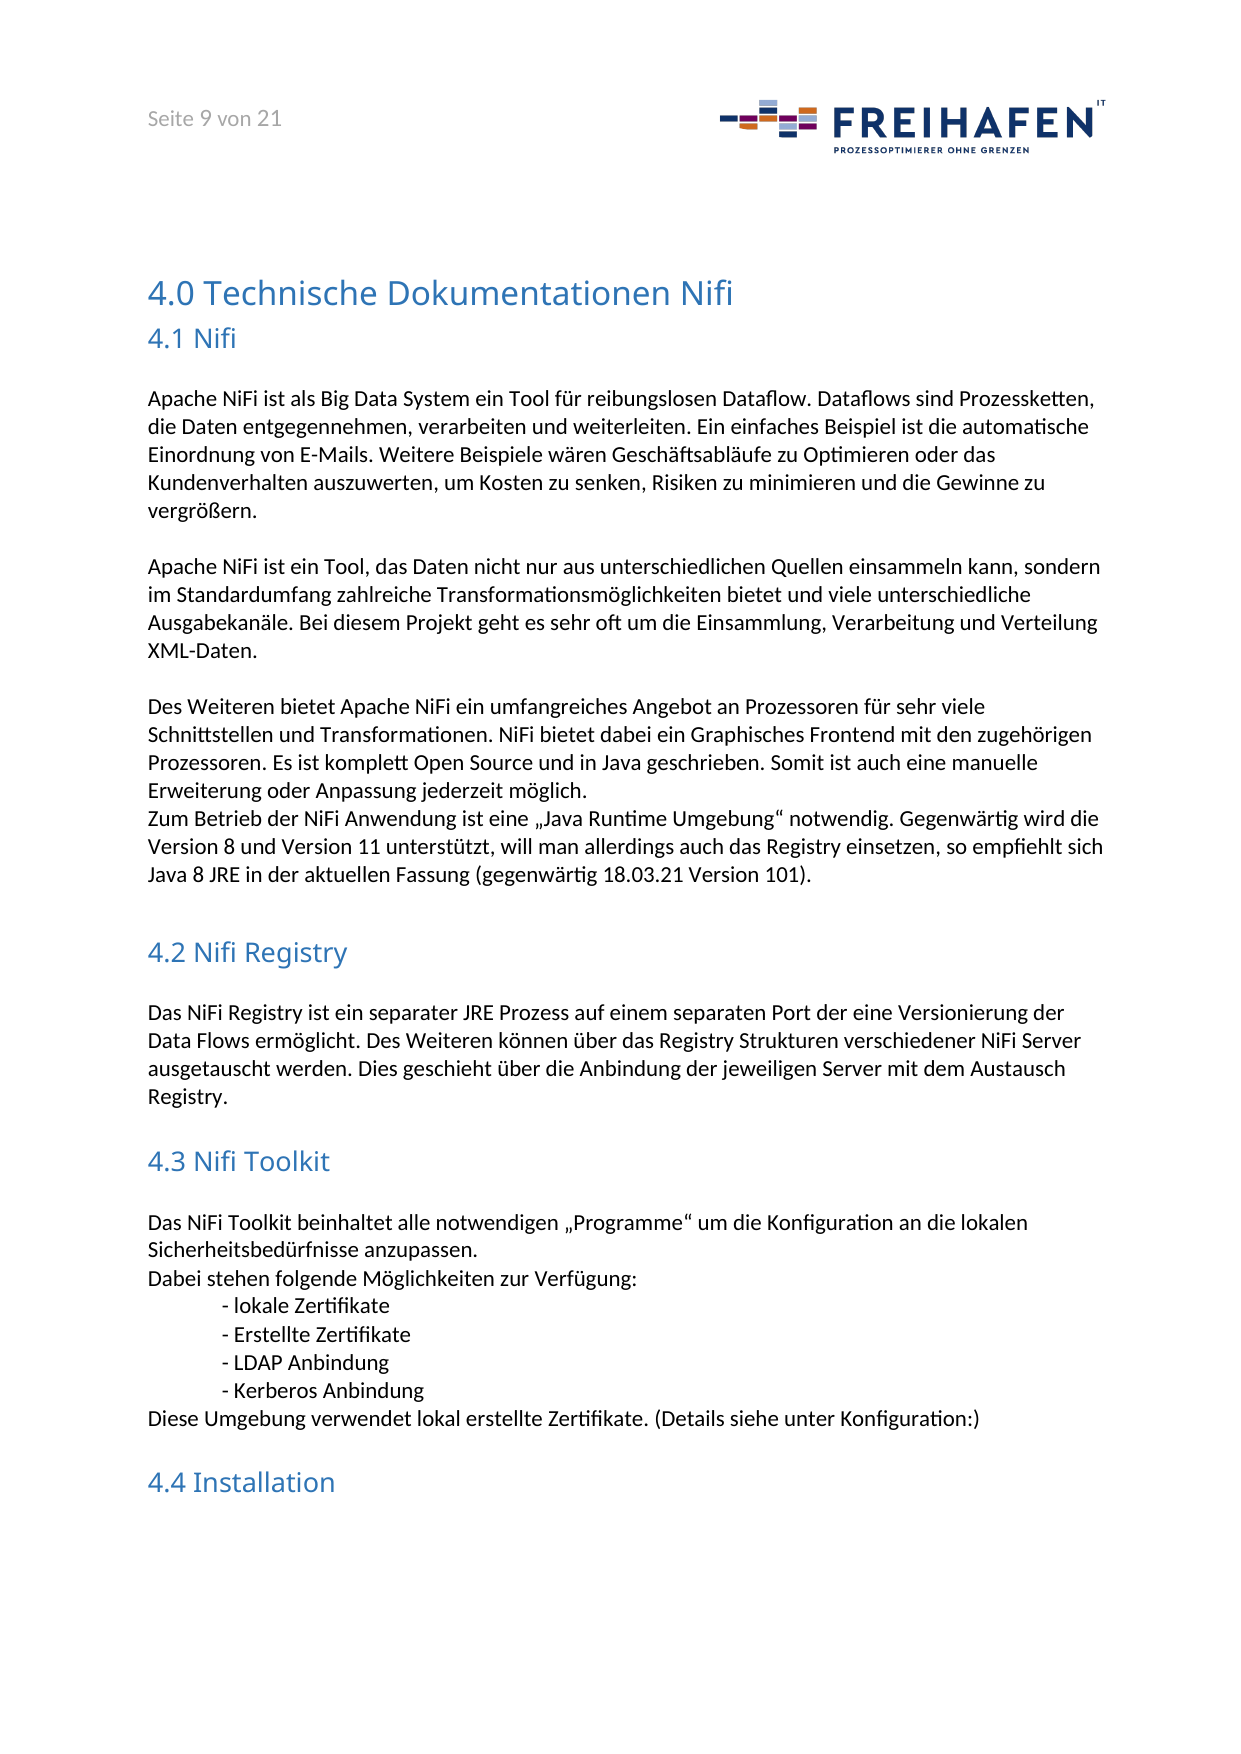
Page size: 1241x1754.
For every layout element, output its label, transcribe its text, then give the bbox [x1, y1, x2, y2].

subtitle 4.1 Nifi [148, 319, 1107, 356]
text Zum Betrieb der NiFi Anwendung ist eine „Java Runtime Umgebung“ notwendig. Gegenwärtig wird die Version 8 und Version 11 unterstützt, will man allerdings auch das Registry einsetzen, so empfiehlt sich Java 8 JRE in der aktuellen Fassung (gegenwärtig 18.03.21 Version 101). [148, 804, 1107, 888]
text - Kerberos Anbindung [148, 1376, 1107, 1404]
text Apache NiFi ist als Big Data System ein Tool für reibungslosen Dataflow. Dataflows sind Prozessketten, die Daten entgegennehmen, verarbeiten und weiterleiten. Ein einfaches Beispiel ist die automatische Einordnung von E-Mails. Weitere Beispiele wären Geschäftsabläufe zu Optimieren oder das Kundenverhalten auszuwerten, um Kosten zu senken, Risiken zu minimieren und die Gewinne zu vergrößern. [148, 384, 1107, 524]
text - lokale Zertifikate [148, 1292, 1107, 1320]
text Dabei stehen folgende Möglichkeiten zur Verfügung: [148, 1264, 1107, 1292]
subtitle 4.0 Technische Dokumentationen Nifi [148, 269, 1107, 315]
text Diese Umgebung verwendet lokal erstellte Zertifikate. (Details siehe unter Konfiguration:) [148, 1404, 1107, 1432]
text - LDAP Anbindung [148, 1348, 1107, 1376]
text Das NiFi Toolkit beinhaltet alle notwendigen „Programme“ um die Konfiguration an die lokalen Sicherheitsbedürfnisse anzupassen. [148, 1208, 1107, 1264]
text Apache NiFi ist ein Tool, das Daten nicht nur aus unterschiedlichen Quellen einsammeln kann, sondern im Standardumfang zahlreiche Transformationsmöglichkeiten bietet und viele unterschiedliche Ausgabekanäle. Bei diesem Projekt geht es sehr oft um die Einsammlung, Verarbeitung und Verteilung XML-Daten. [148, 552, 1107, 664]
text - Erstellte Zertifikate [148, 1320, 1107, 1348]
picture [711, 94, 1112, 154]
subtitle 4.2 Nifi Registry [148, 933, 1107, 970]
subtitle 4.3 Nifi Toolkit [148, 1143, 1107, 1179]
text Des Weiteren bietet Apache NiFi ein umfangreiches Angebot an Prozessoren für sehr viele Schnittstellen und Transformationen. NiFi bietet dabei ein Graphisches Frontend mit den zugehörigen Prozessoren. Es ist komplett Open Source und in Java geschrieben. Somit ist auch eine manuelle Erweiterung oder Anpassung jederzeit möglich. [148, 692, 1107, 804]
subtitle 4.4 Installation [148, 1464, 1107, 1501]
text Das NiFi Registry ist ein separater JRE Prozess auf einem separaten Port der eine Versionierung der Data Flows ermöglicht. Des Weiteren können über das Registry Strukturen verschiedener NiFi Server ausgetauscht werden. Dies geschieht über die Anbindung der jeweiligen Server mit dem Austausch Registry. [148, 998, 1107, 1111]
